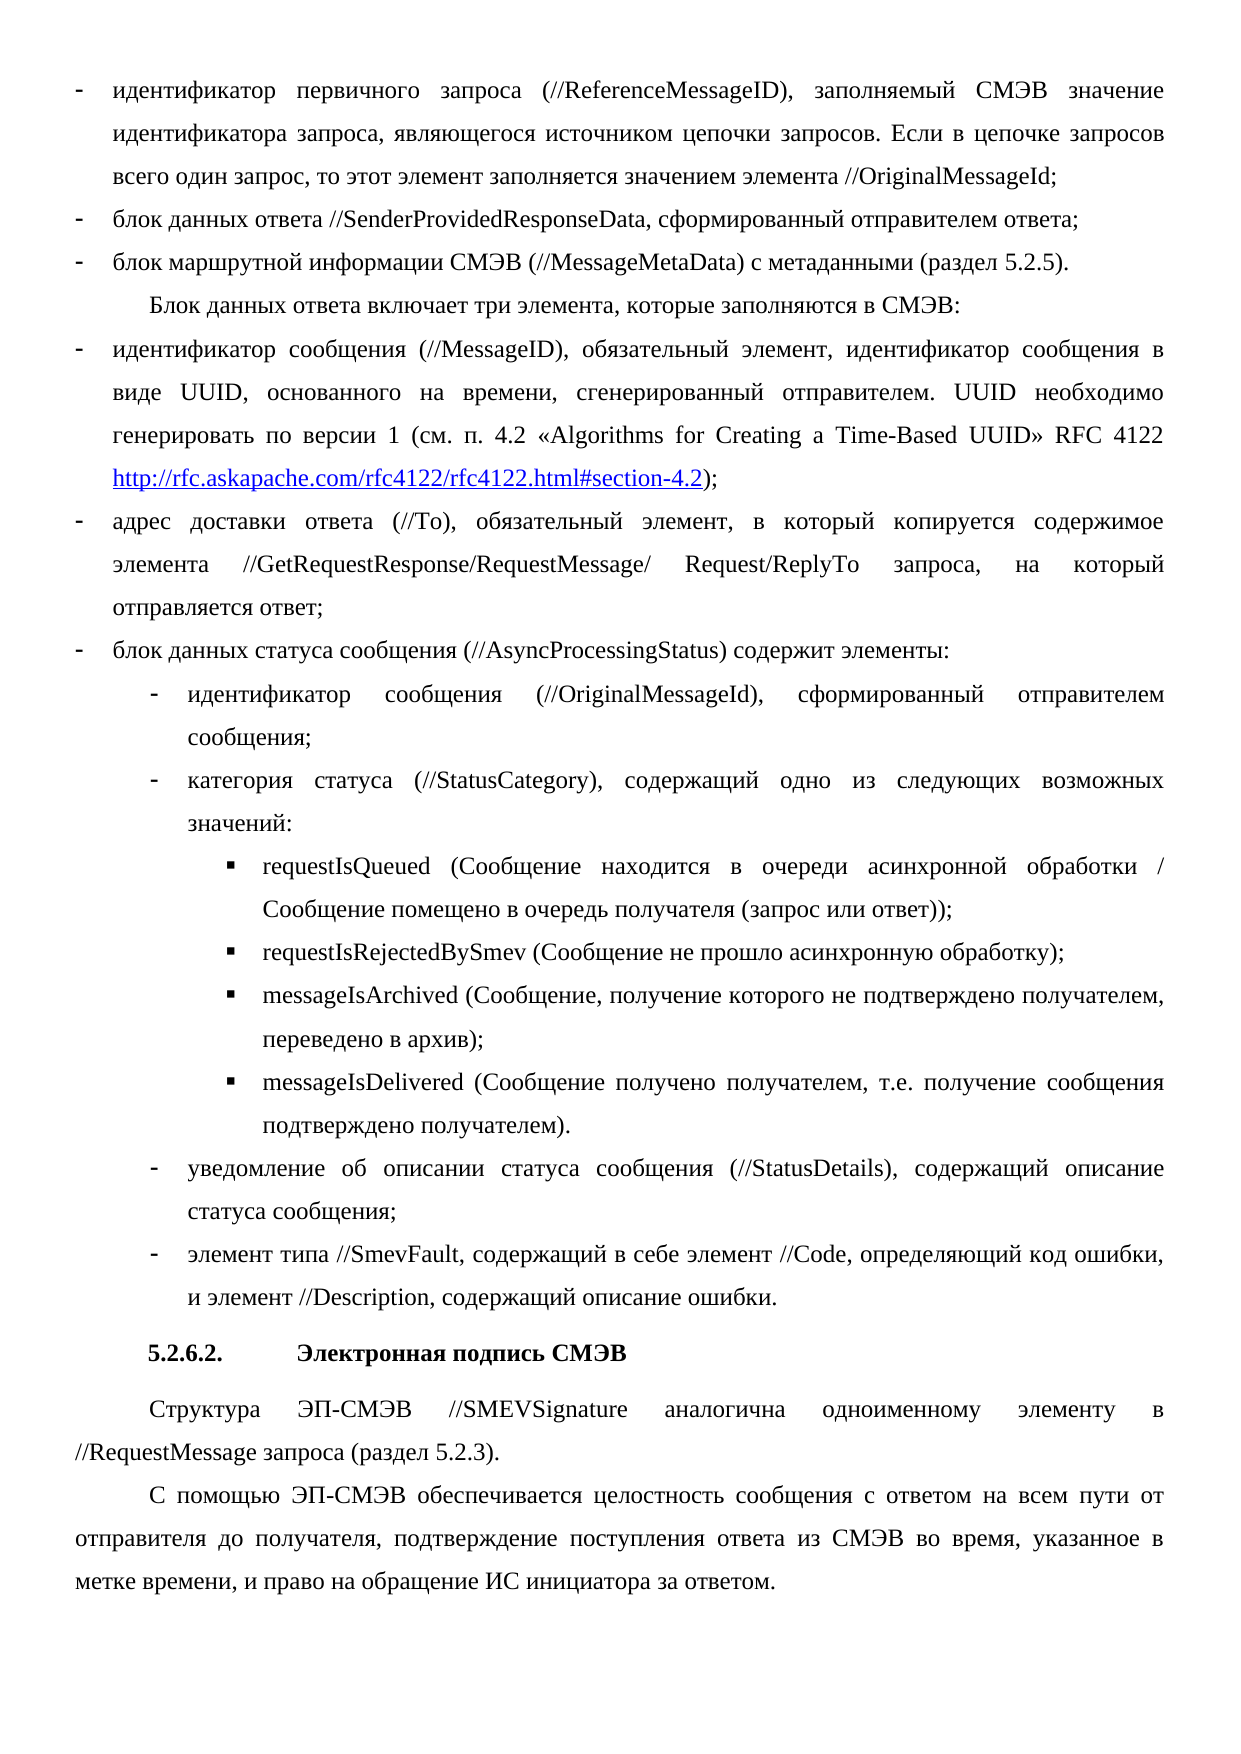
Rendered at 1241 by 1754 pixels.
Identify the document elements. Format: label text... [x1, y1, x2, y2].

text категория статуса (//StatusCategory), содержащий одно из следующих возможных значений: [150, 765, 1165, 837]
text адрес доставки ответа (//To), обязательный элемент, в который копируется содержимое элемента //GetRequestResponse/RequestMessage/ Request/ReplyTo запроса, на который отправляется ответ; [75, 506, 1165, 621]
text идентификатор сообщения (//MessageID), обязательный элемент, идентификатор сообщения в виде UUID, основанного на времени, сгенерированный отправителем. UUID необходимо генерировать по версии 1 (см. п. 4.2 «Algorithms for Creating a Time-Based UUID» RFC 4122 http://rfc.askapache.com/rfc4122/rfc4122.html#section-4.2); [75, 334, 1165, 492]
text блок маршрутной информации СМЭВ (//MessageMetaData) с метаданными (раздел 5.2.5). [75, 247, 1165, 276]
list messageIsDelivered (Сообщение получено получателем, т.е. получение сообщения подтверждено получателем). [225, 1067, 1165, 1139]
text идентификатор сообщения (//OriginalMessageId), сформированный отправителем сообщения; [150, 679, 1165, 751]
text блок данных статуса сообщения (//AsyncProcessingStatus) содержит элементы: [75, 636, 1165, 664]
text блок данных ответа //SenderProvidedResponseData, сформированный отправителем ответа; [75, 204, 1165, 233]
text С помощью ЭП-СМЭВ обеспечивается целостность сообщения с ответом на всем пути от отправителя до получателя, подтверждение поступления ответа из СМЭВ во время, указанное в метке времени, и право на обращение ИС инициатора за ответом. [75, 1480, 1165, 1595]
text Структура ЭП-СМЭВ //SMEVSignature аналогична одноименному элементу в //RequestMessage запроса (раздел 5.2.3). [75, 1394, 1165, 1466]
list requestIsRejectedBySmev (Сообщение не прошло асинхронную обработку); [225, 937, 1165, 966]
text уведомление об описании статуса сообщения (//StatusDetails), содержащий описание статуса сообщения; [150, 1153, 1165, 1225]
text идентификатор первичного запроса (//ReferenceMessageID), заполняемый СМЭВ значение идентификатора запроса, являющегося источником цепочки запросов. Если в цепочке запросов всего один запрос, то этот элемент заполняется значением элемента //OriginalMessageId; [75, 75, 1165, 190]
text Электронная подпись СМЭВ [75, 1338, 1165, 1367]
text элемент типа //SmevFault, содержащий в себе элемент //Code, определяющий код ошибки, и элемент //Description, содержащий описание ошибки. [150, 1239, 1165, 1311]
list messageIsArchived (Сообщение, получение которого не подтверждено получателем, переведено в архив); [225, 981, 1165, 1052]
list requestIsQueued (Сообщение находится в очереди асинхронной обработки / Сообщение помещено в очередь получателя (запрос или ответ)); [225, 851, 1165, 923]
text Блок данных ответа включает три элемента, которые заполняются в СМЭВ: [75, 291, 1165, 319]
